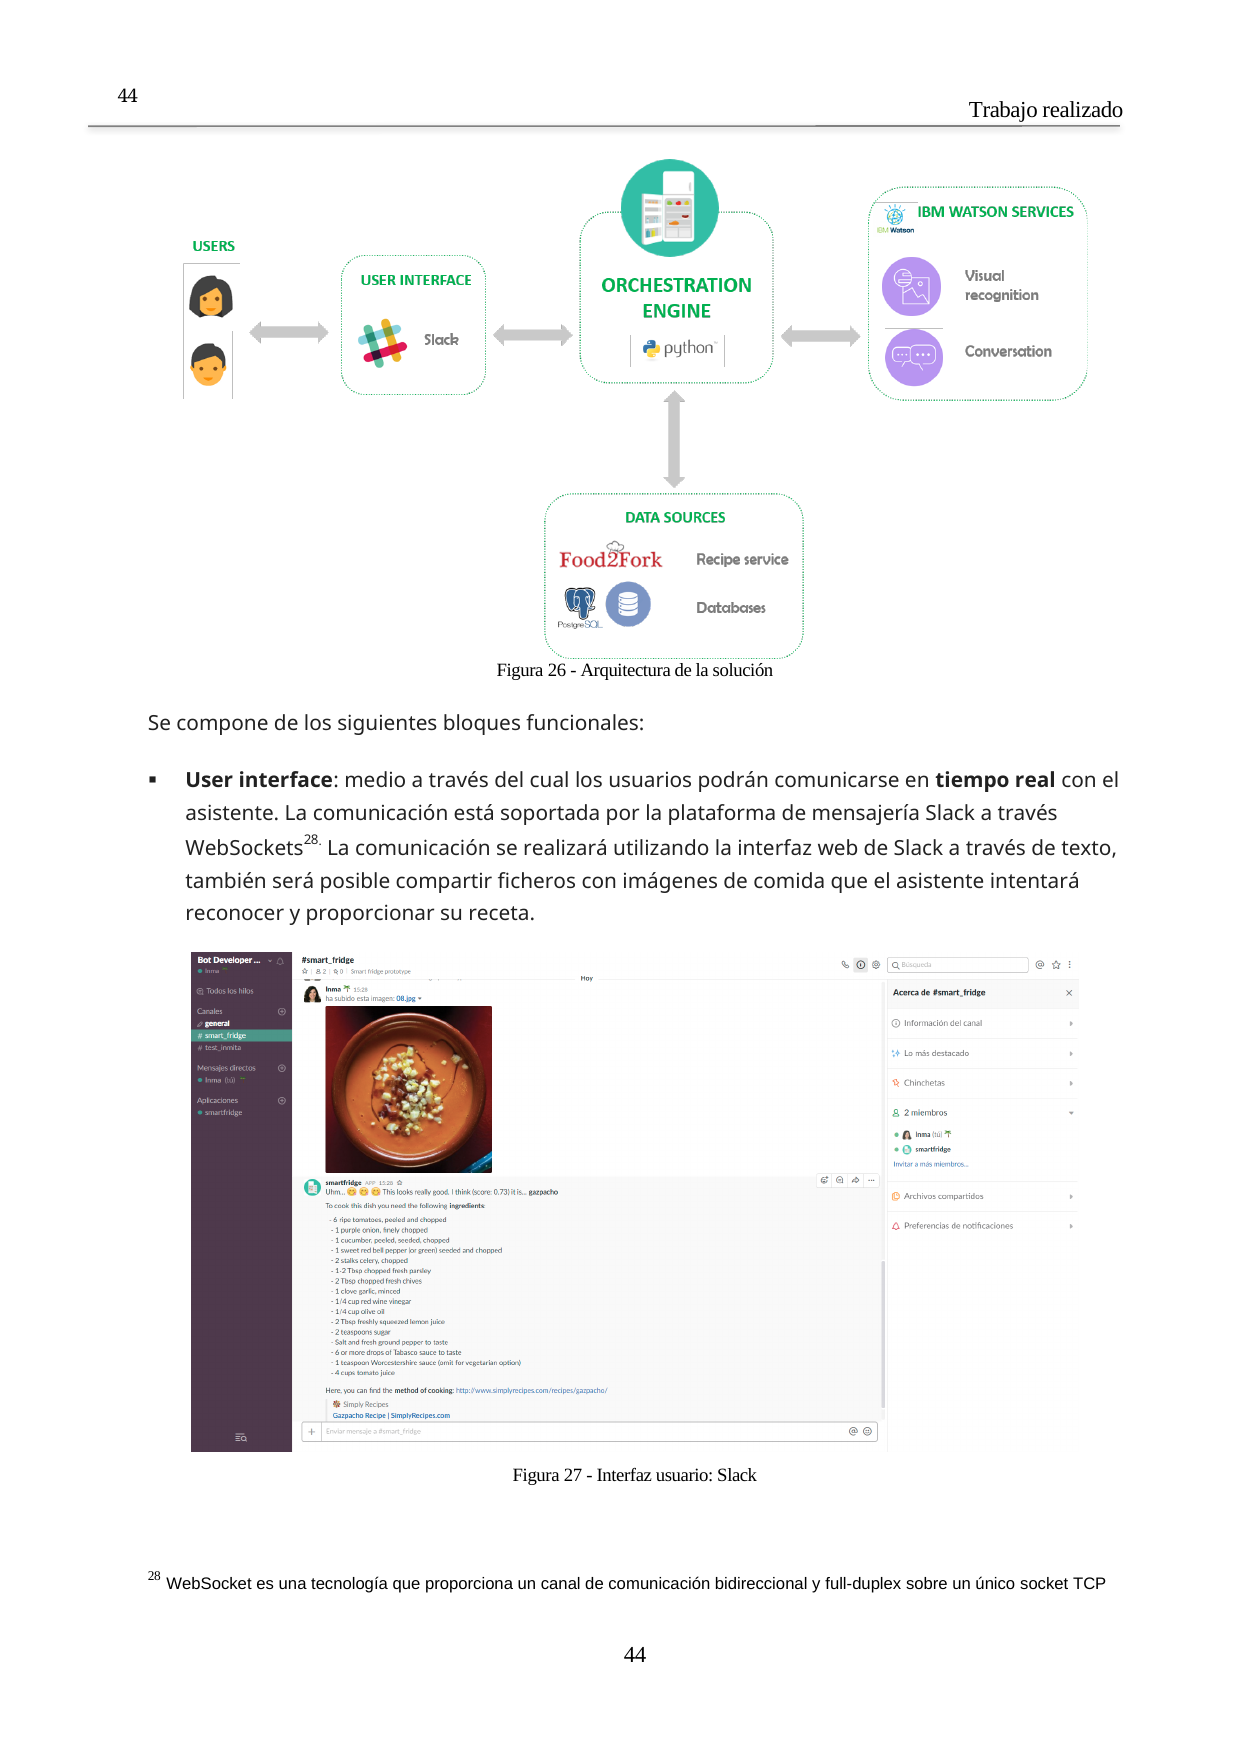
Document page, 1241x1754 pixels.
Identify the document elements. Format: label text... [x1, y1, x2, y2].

text Se compone de los siguientes bloques funcionales: [148, 708, 1122, 737]
picture [182, 159, 1088, 659]
list User interface: medio a través del cual los usuarios podrán comunicarse en tiempo real con el asistente. La comunicación está soportada por la plataforma de mensajería Slack a través WebSockets. La comunicación se realizará utilizando la interfaz web de Slack a través de texto, también será posible compartir ficheros con imágenes de comida que el asistente intentará reconocer y proporcionar su receta. [148, 765, 1122, 927]
picture [191, 952, 1079, 1452]
